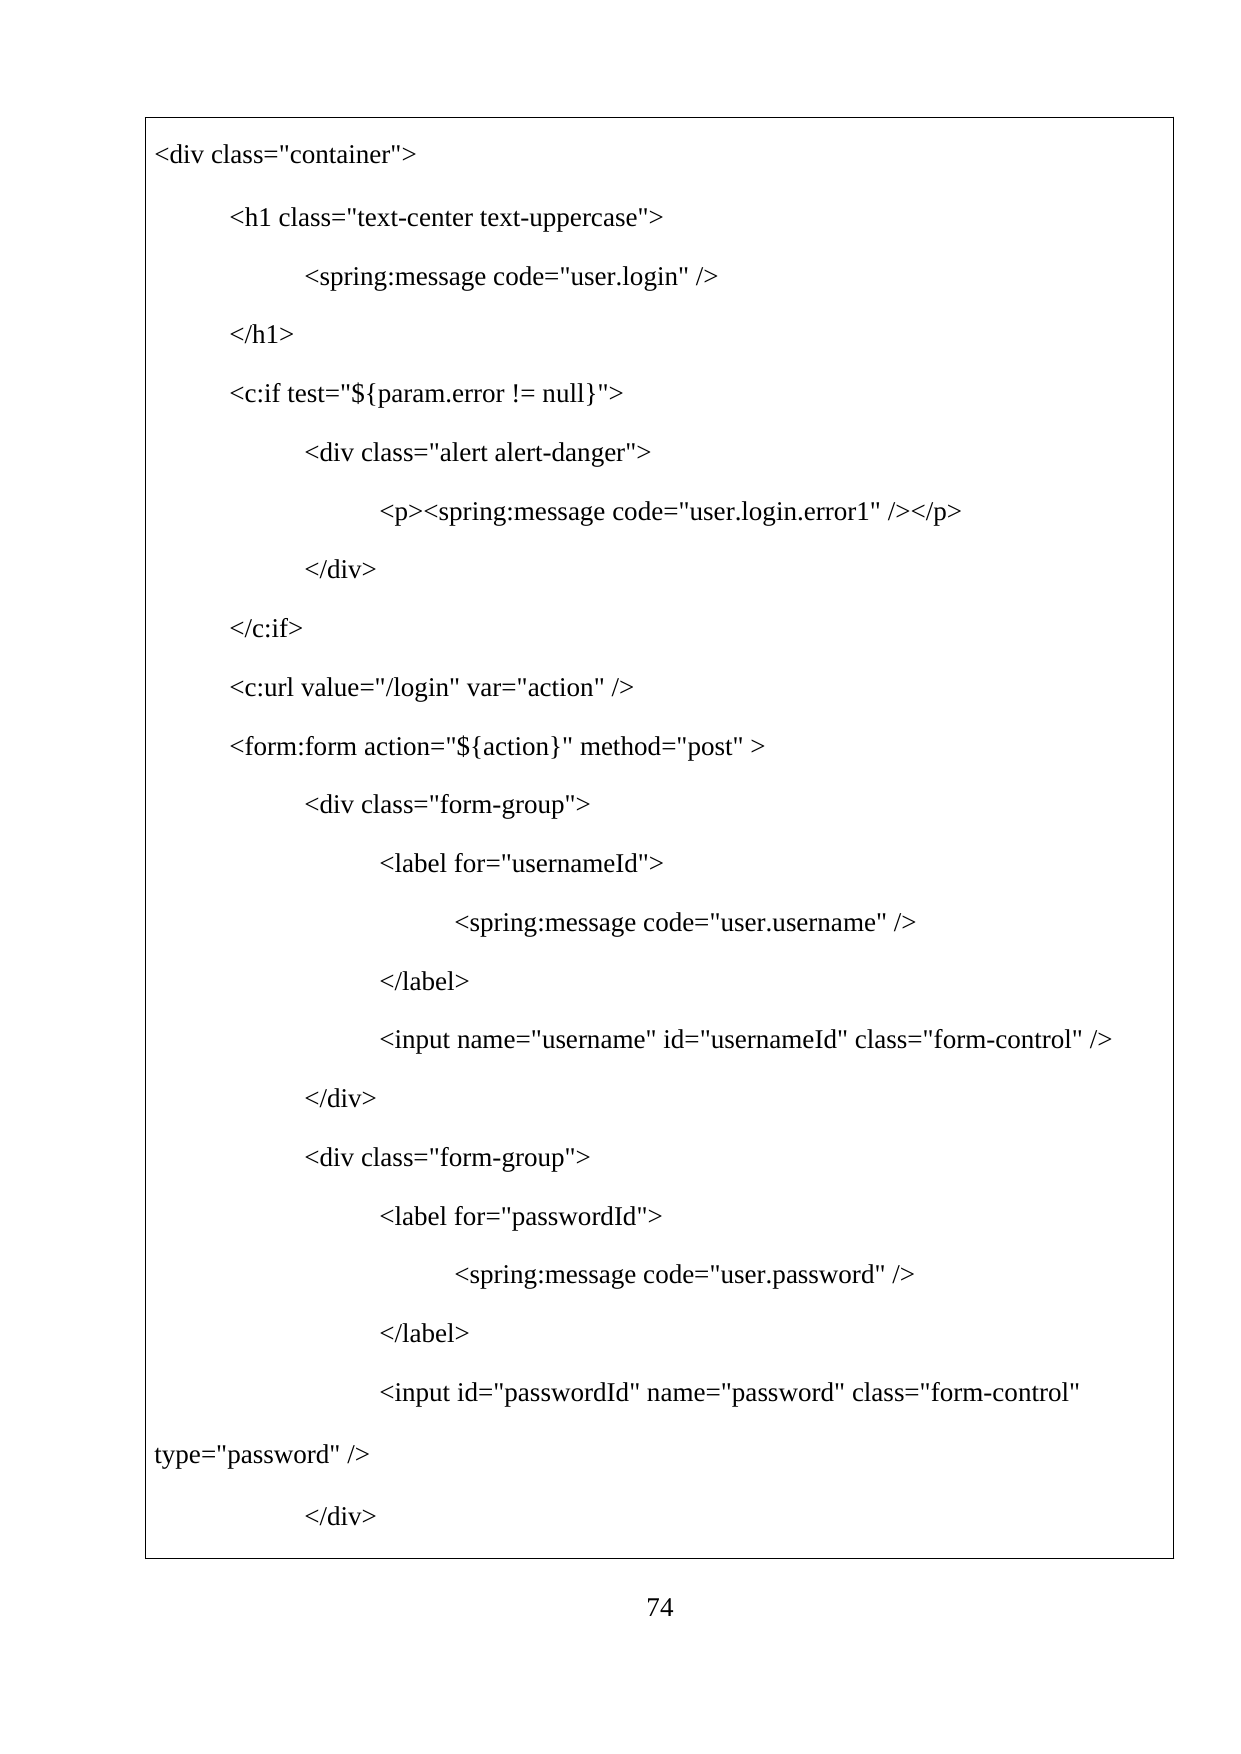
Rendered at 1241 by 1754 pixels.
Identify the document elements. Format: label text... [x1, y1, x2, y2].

text </h1> [154, 318, 1165, 349]
text <spring:message code="user.login" /> [154, 259, 1165, 291]
text <label for="passwordId"> [154, 1199, 1165, 1231]
text type="password" /> [154, 1438, 1165, 1469]
text <spring:message code="user.password" /> [154, 1258, 1165, 1289]
text <label for="usernameId"> [154, 847, 1165, 878]
text </label> [154, 1317, 1165, 1348]
text <input id="passwordId" name="password" class="form-control" [154, 1376, 1165, 1407]
text <input name="username" id="usernameId" class="form-control" /> [154, 1023, 1165, 1054]
text <spring:message code="user.username" /> [154, 906, 1165, 937]
text <div class="form-group"> [154, 788, 1165, 819]
text <div class="form-group"> [154, 1141, 1165, 1172]
text <form:form action="${action}" method="post" > [154, 729, 1165, 761]
text <c:if test="${param.error != null}"> [154, 377, 1165, 408]
text </label> [154, 964, 1165, 996]
text <div class="alert alert-danger"> [154, 436, 1165, 467]
text <h1 class="text-center text-uppercase"> [154, 201, 1165, 232]
text </div> [154, 1500, 1165, 1532]
text </c:if> [154, 612, 1165, 643]
text </div> [154, 553, 1165, 584]
text <c:url value="/login" var="action" /> [154, 671, 1165, 702]
text <div class="container"> [146, 118, 1173, 170]
text </div> [154, 1082, 1165, 1113]
text <p><spring:message code="user.login.error1" /></p> [154, 494, 1165, 526]
